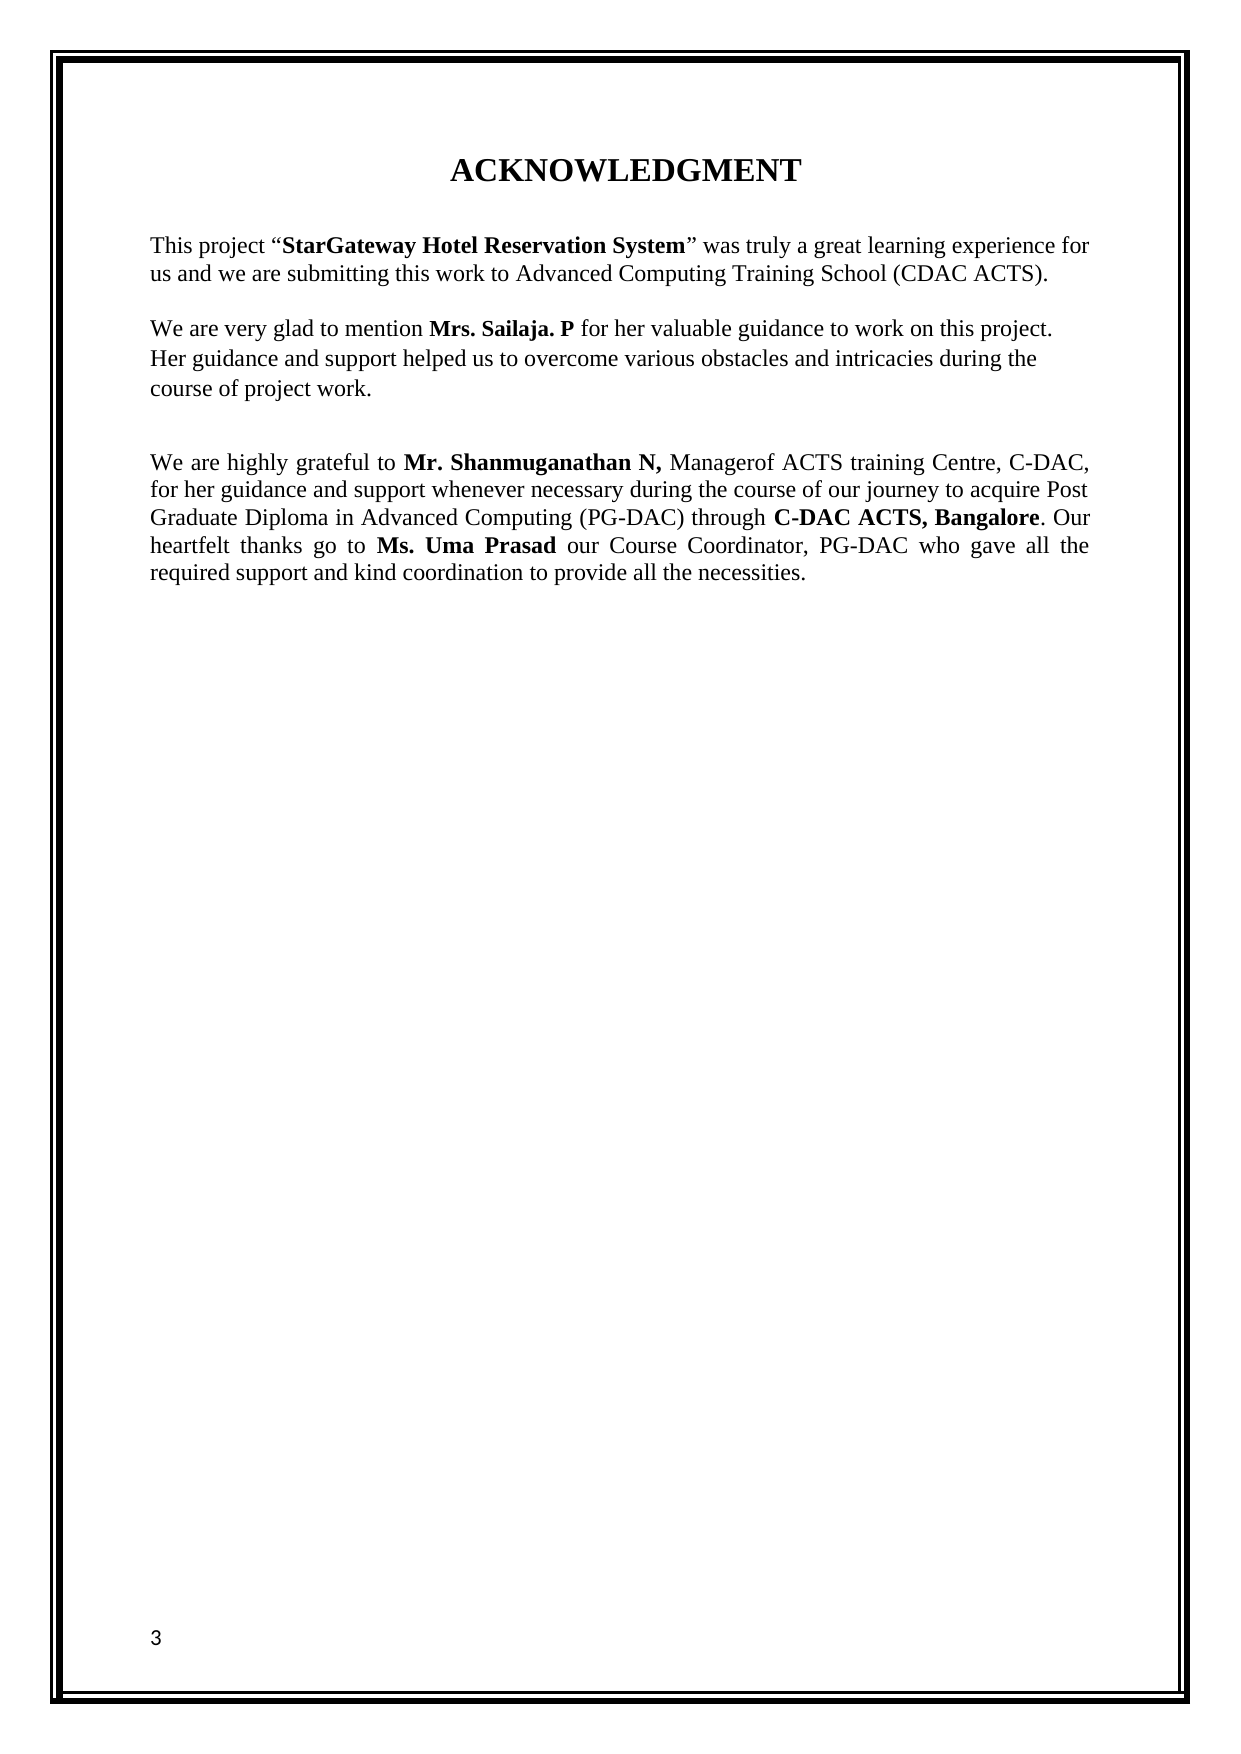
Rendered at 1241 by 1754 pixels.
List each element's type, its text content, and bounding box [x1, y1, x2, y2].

text We are very glad to mention Mrs. Sailaja. P for her valuable guidance to work on this project. Her guidance and support helped us to overcome various obstacles and intricacies during the course of project work. [150, 314, 1090, 401]
text This project “StarGateway Hotel Reservation System” was truly a great learning experience for us and we are submitting this work to Advanced Computing Training School (CDAC ACTS). [150, 231, 1090, 287]
text We are highly grateful to Mr. Shanmuganathan N, Managerof ACTS training Centre, C-DAC, for her guidance and support whenever necessary during the course of our journey to acquire Post Graduate Diploma in Advanced Computing (PG-DAC) through C-DAC ACTS, Bangalore. Our heartfelt thanks go to Ms. Uma Prasad our Course Coordinator, PG-DAC who gave all the required support and kind coordination to provide all the necessities. [150, 448, 1090, 586]
text ACKNOWLEDGMENT [450, 150, 1090, 188]
